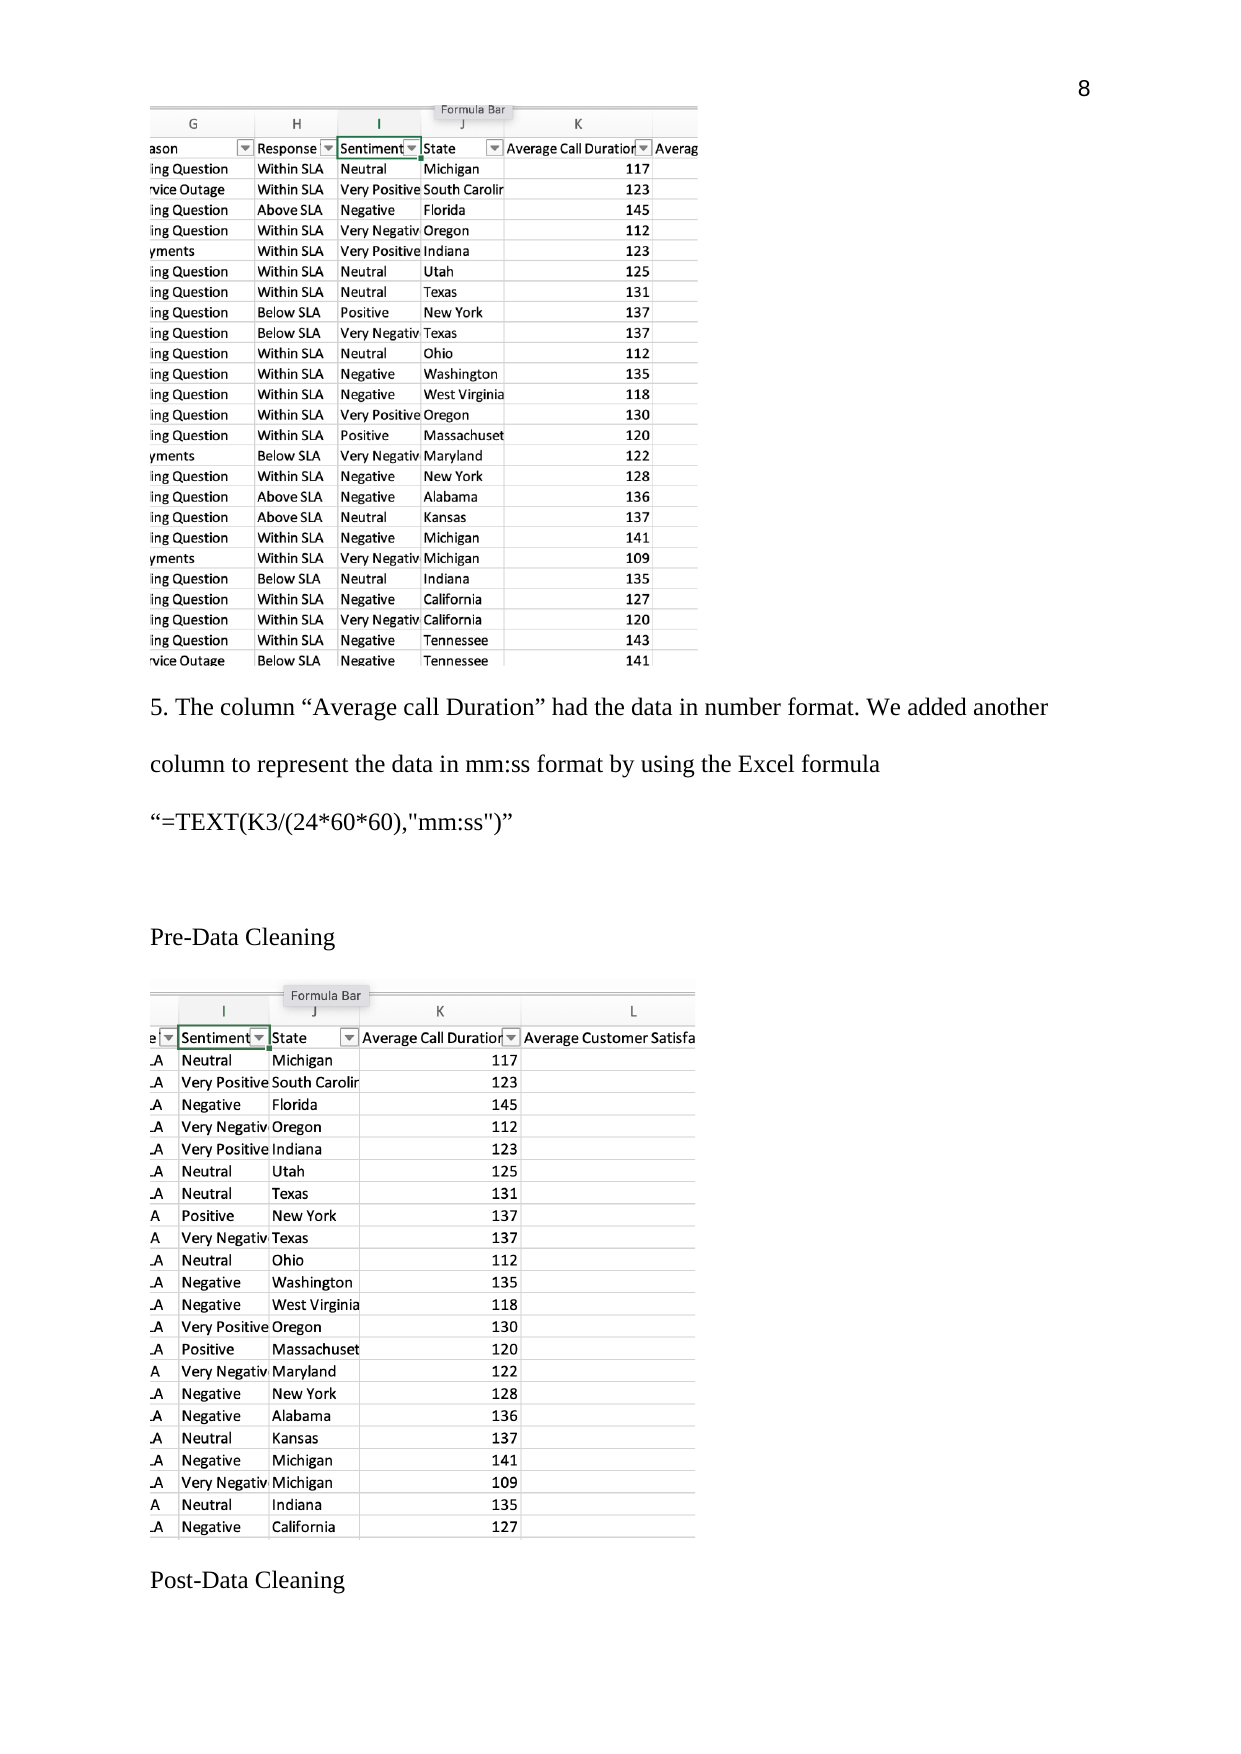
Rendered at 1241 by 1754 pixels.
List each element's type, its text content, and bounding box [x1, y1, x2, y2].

text Pre-Data Cleaning [150, 922, 1090, 951]
picture [150, 105, 698, 666]
text 5. The column “Average call Duration” had the data in number format. We added another column to represent the data in mm:ss format by using the Excel formula “=TEXT(K3/(24*60*60),"mm:ss")” [150, 692, 1090, 836]
picture [150, 979, 696, 1540]
text Post-Data Cleaning [150, 1566, 1090, 1594]
